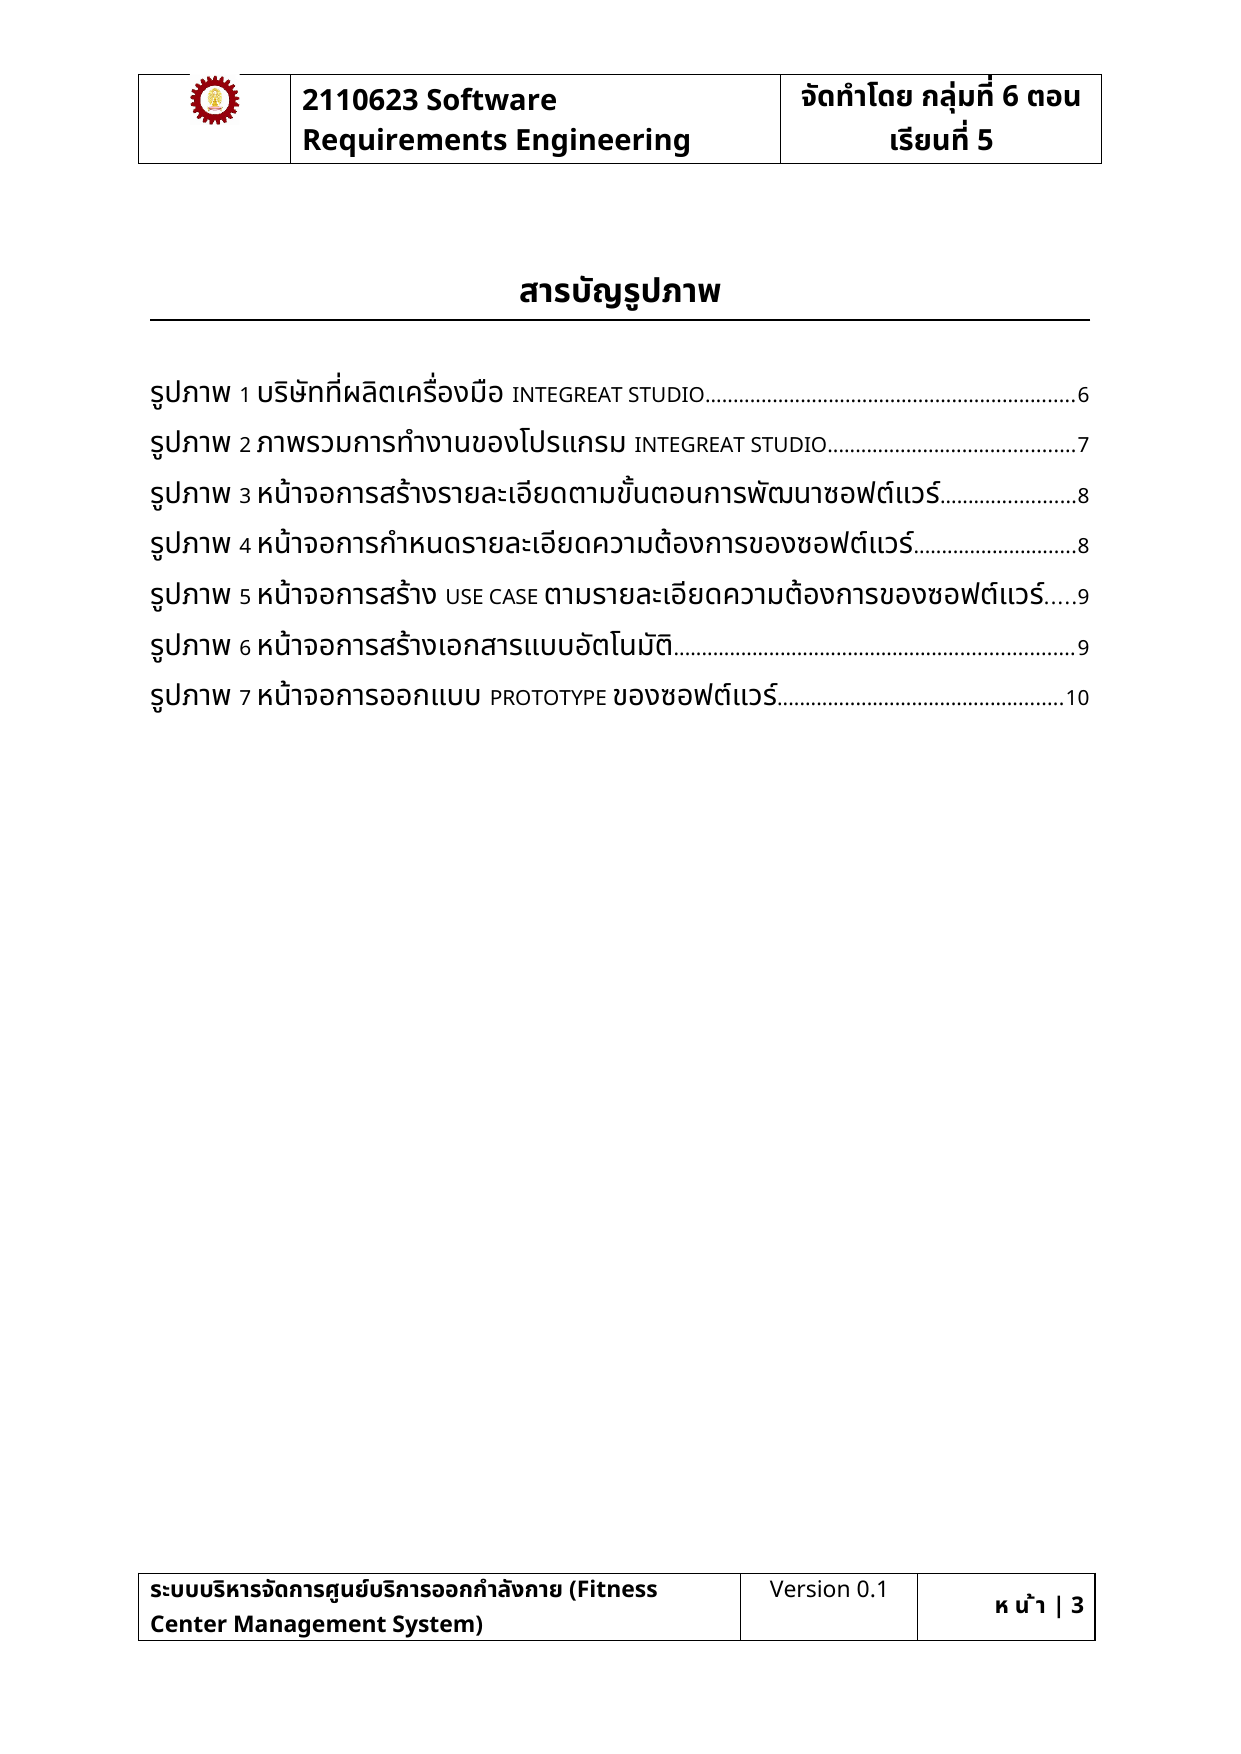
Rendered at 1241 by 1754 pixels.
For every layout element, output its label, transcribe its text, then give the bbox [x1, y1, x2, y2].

text รูปภาพ 7 หน้าจอการออกแบบ Prototype ของซอฟต์แวร์ 10 [150, 675, 1090, 719]
picture [189, 74, 240, 125]
text รูปภาพ 5 หน้าจอการสร้าง Use Case ตามรายละเอียดความต้องการของซอฟต์แวร์ 9 [150, 574, 1090, 618]
text รูปภาพ 1 บริษัทที่ผลิตเครื่องมือ inteGREAT Studio 6 [150, 371, 1090, 415]
text รูปภาพ 6 หน้าจอการสร้างเอกสารแบบอัตโนมัติ 9 [150, 624, 1090, 668]
text รูปภาพ 2 ภาพรวมการทำงานของโปรแกรม inteGREAT Studio 7 [150, 422, 1090, 466]
subtitle สารบัญรูปภาพ [150, 267, 1090, 319]
text รูปภาพ 3 หน้าจอการสร้างรายละเอียดตามขั้นตอนการพัฒนาซอฟต์แวร์ 8 [150, 472, 1090, 516]
text รูปภาพ 4 หน้าจอการกำหนดรายละเอียดความต้องการของซอฟต์แวร์ 8 [150, 523, 1090, 567]
